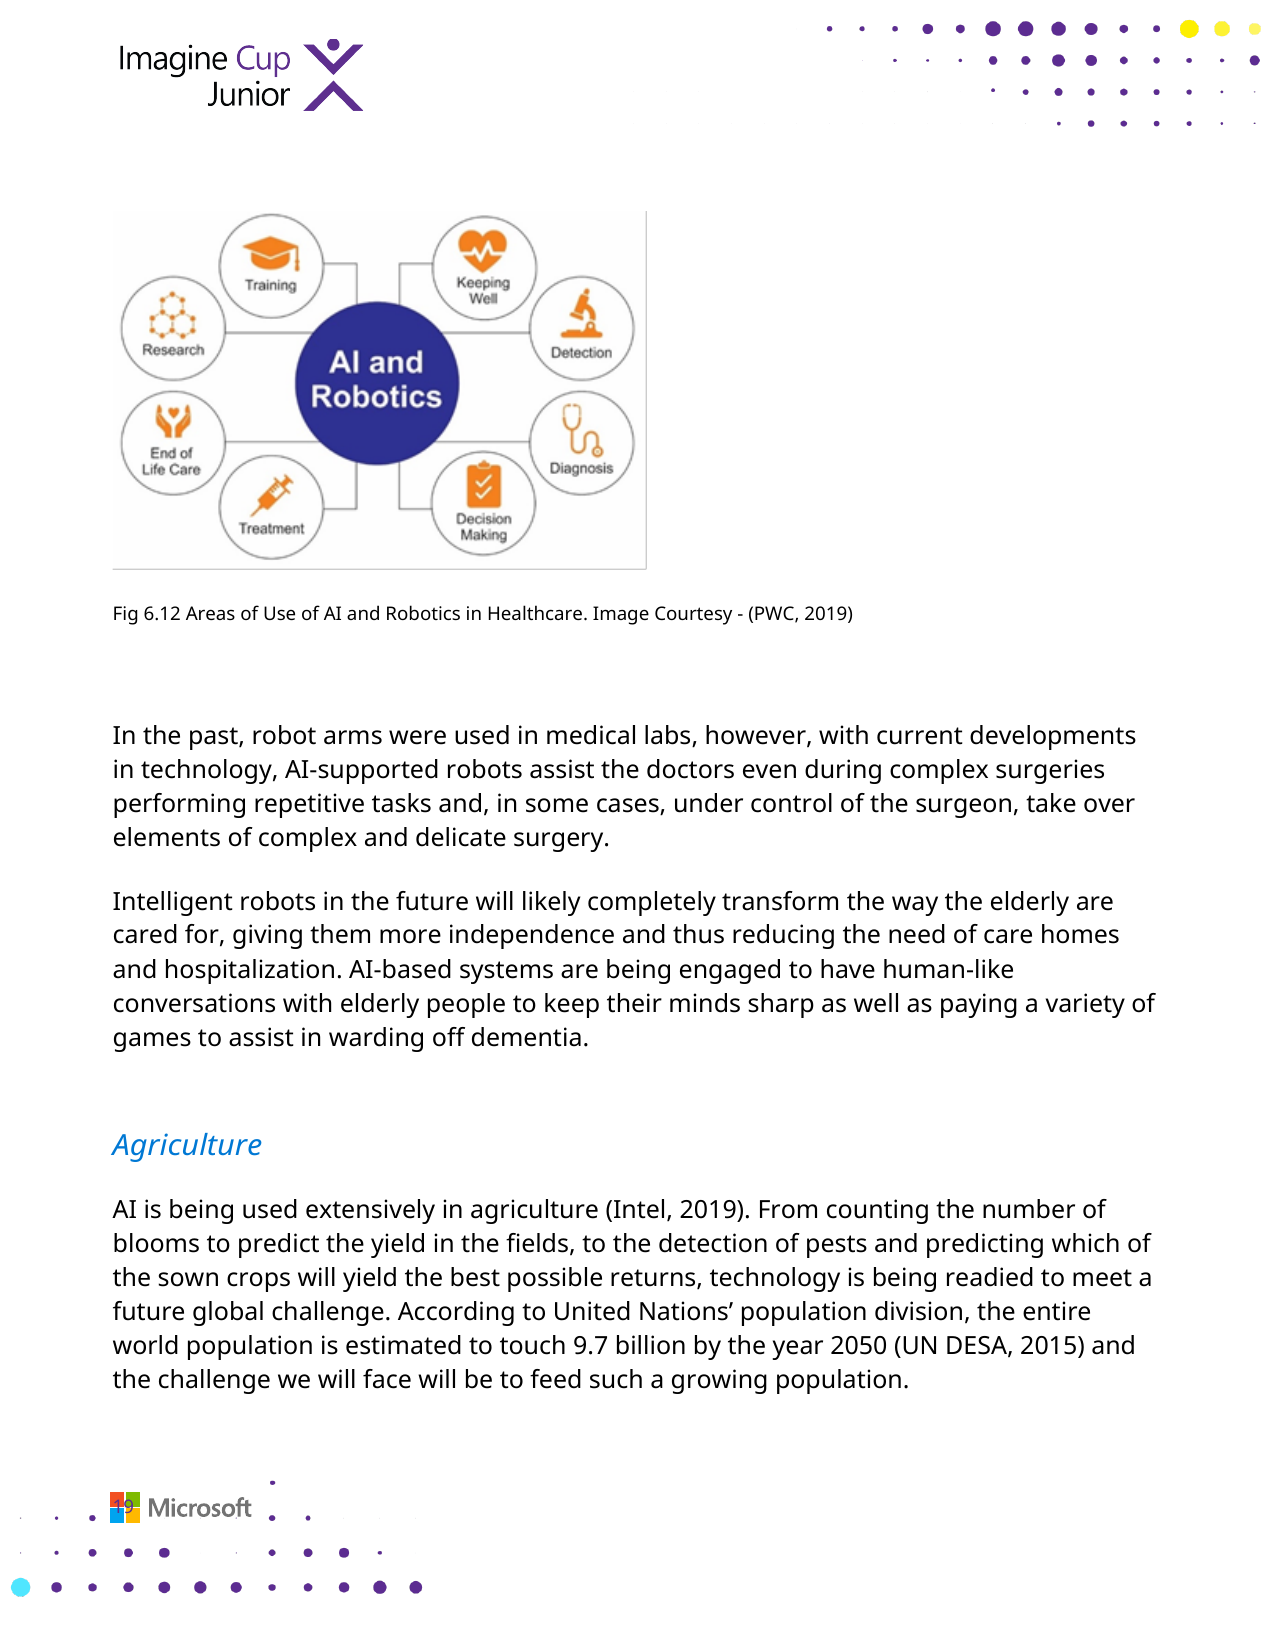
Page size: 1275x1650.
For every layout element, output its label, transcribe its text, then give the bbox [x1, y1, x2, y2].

text In the past, robot arms were used in medical labs, however, with current developments in technology, AI-supported robots assist the doctors even during complex surgeries performing repetitive tasks and, in some cases, under control of the surgeon, take over elements of complex and delicate surgery. [112, 718, 1162, 854]
text Intelligent robots in the future will likely completely transform the way the elderly are cared for, giving them more independence and thus reducing the need of care homes and hospitalization. AI-based systems are being engaged to have human-like conversations with elderly people to keep their minds sharp as well as paying a variety of games to assist in warding off dementia. [112, 883, 1162, 1053]
text Fig 6.12 Areas of Use of AI and Robotics in Healthcare. Image Courtesy - (PWC, 2019) [112, 600, 1162, 625]
picture [120, 12, 1275, 142]
picture [0, 1451, 444, 1603]
text AI is being used extensively in agriculture (Intel, 2019). From counting the number of blooms to predict the yield in the fields, to the detection of pests and predicting which of the sown crops will yield the best possible returns, technology is being readied to meet a future global challenge. According to United Nations’ population division, the entire world population is estimated to touch 9.7 billion by the year 2050 (UN DESA, 2015) and the challenge we will face will be to feed such a growing population. [112, 1191, 1162, 1396]
subtitle Agriculture [112, 1126, 1162, 1162]
picture [112, 211, 648, 571]
